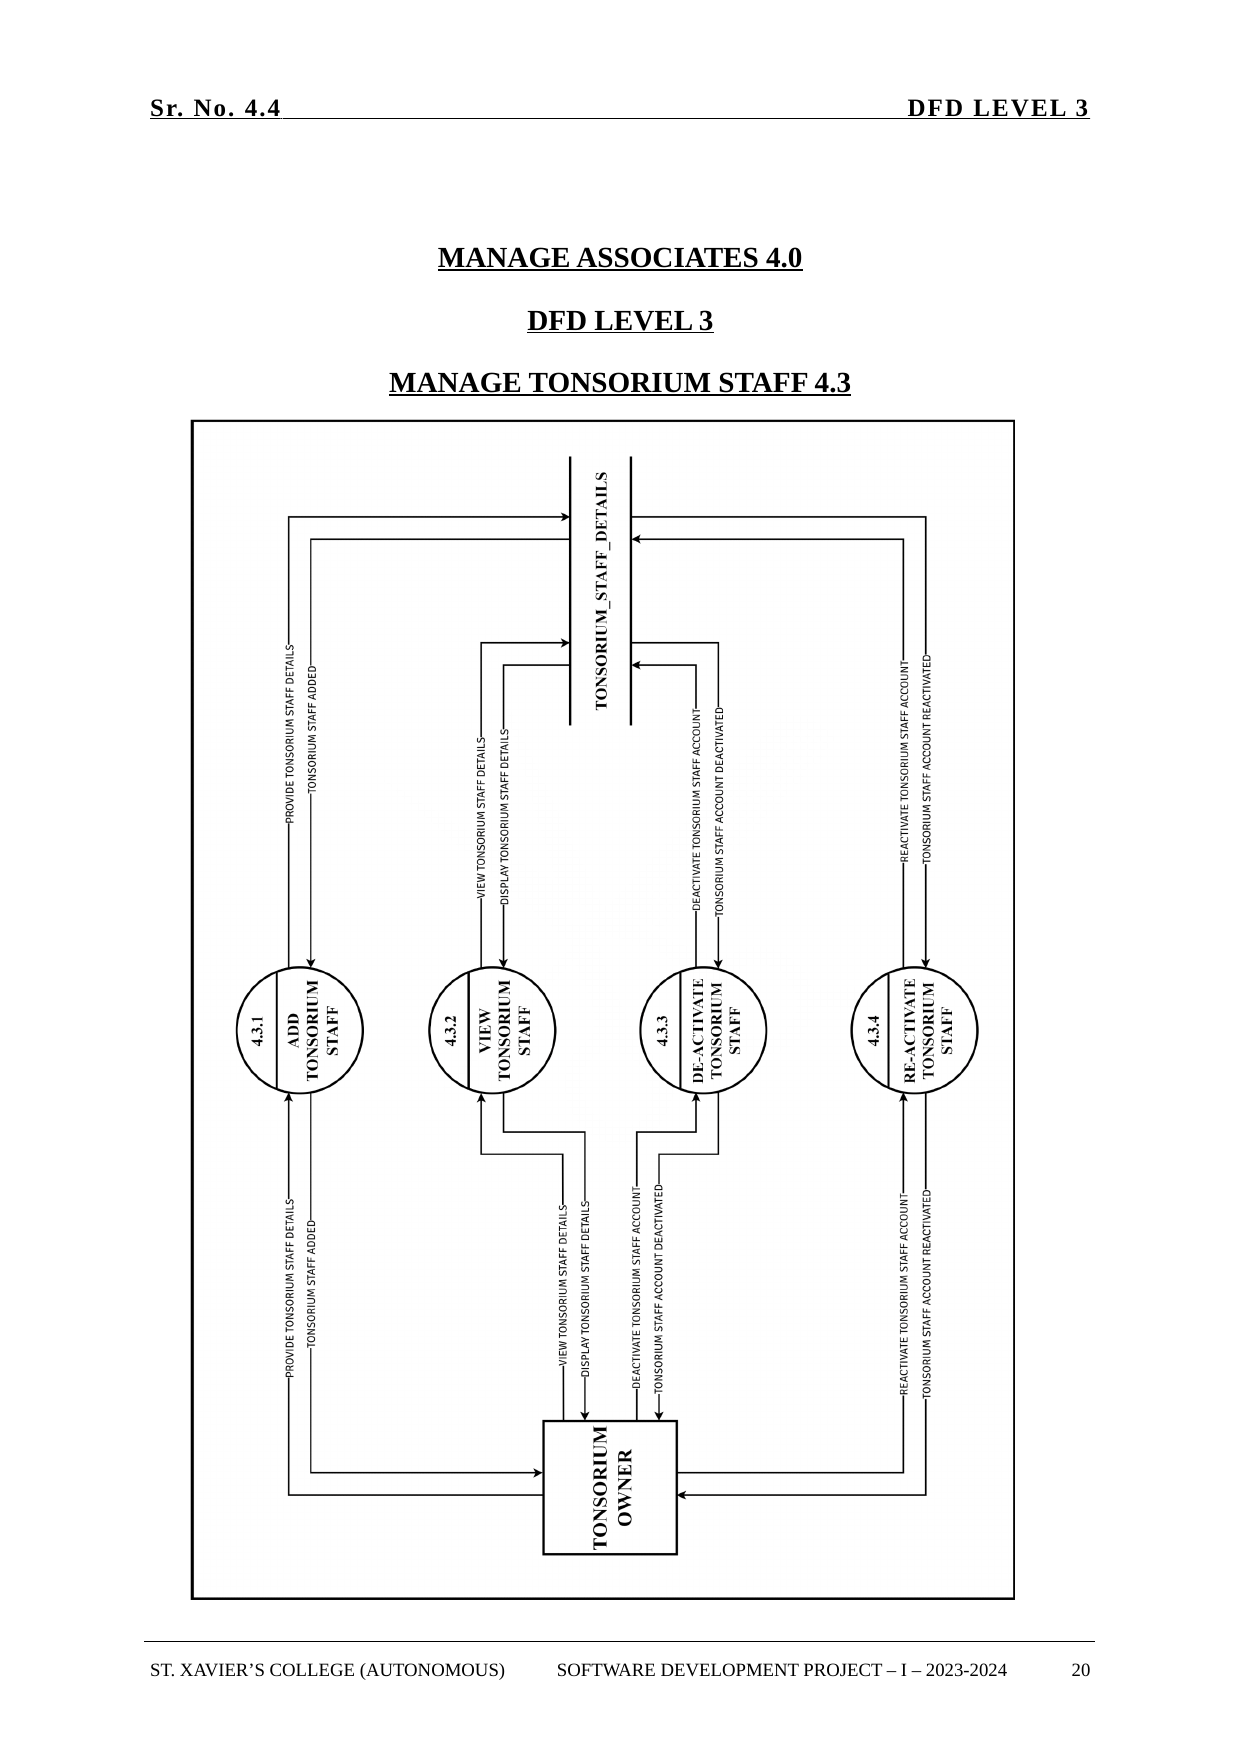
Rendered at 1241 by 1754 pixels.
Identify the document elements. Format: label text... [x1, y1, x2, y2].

text DFD LEVEL 3 [150, 300, 1090, 337]
text MANAGE TONSORIUM STAFF 4.3 [150, 362, 1090, 400]
picture [191, 421, 1015, 1600]
text MANAGE ASSOCIATES 4.0 [150, 237, 1090, 275]
